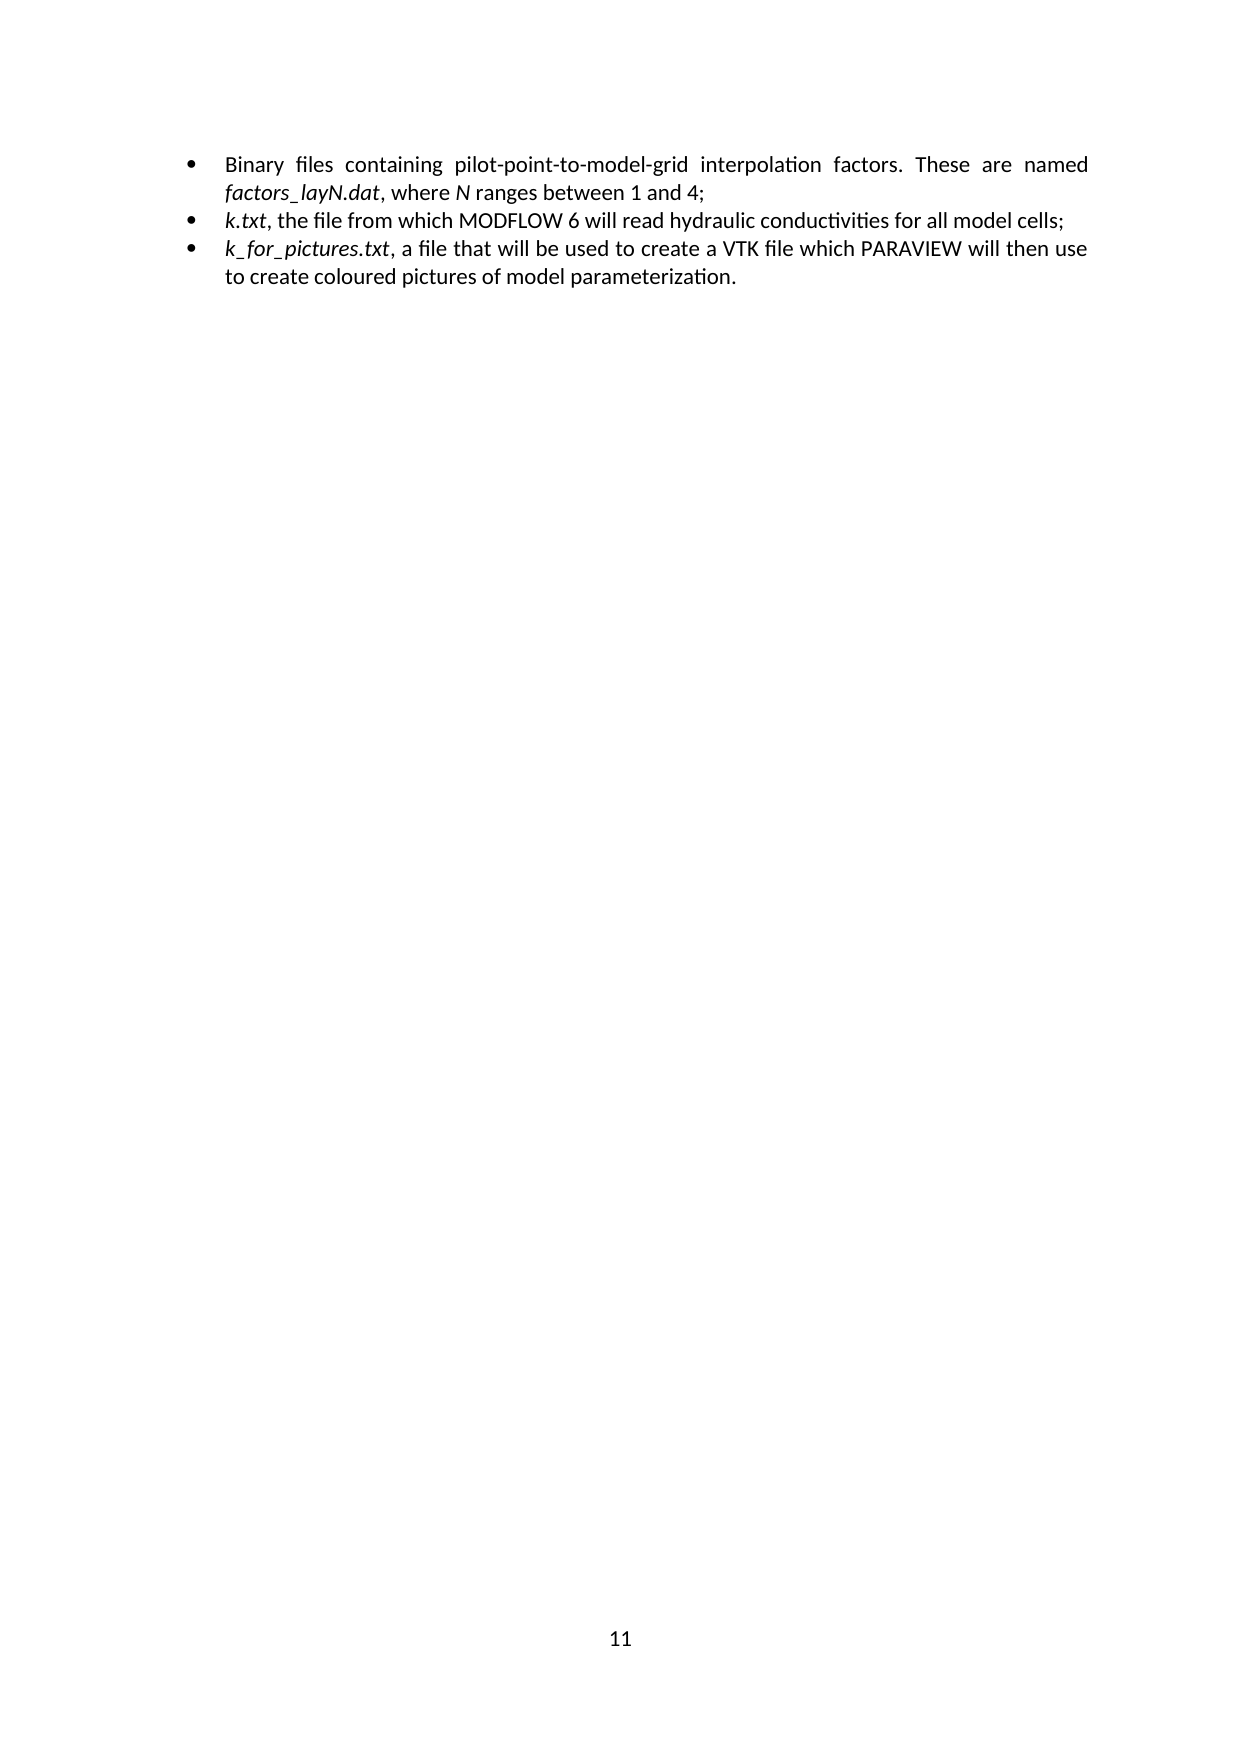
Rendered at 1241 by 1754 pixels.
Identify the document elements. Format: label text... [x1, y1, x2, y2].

list Binary files containing pilot-point-to-model-grid interpolation factors. These are named factors_layN.dat, where N ranges between 1 and 4; [187, 150, 1090, 206]
list k_for_pictures.txt, a file that will be used to create a VTK file which PARAVIEW will then use to create coloured pictures of model parameterization. [187, 234, 1090, 290]
list k.txt, the file from which MODFLOW 6 will read hydraulic conductivities for all model cells; [187, 206, 1090, 234]
